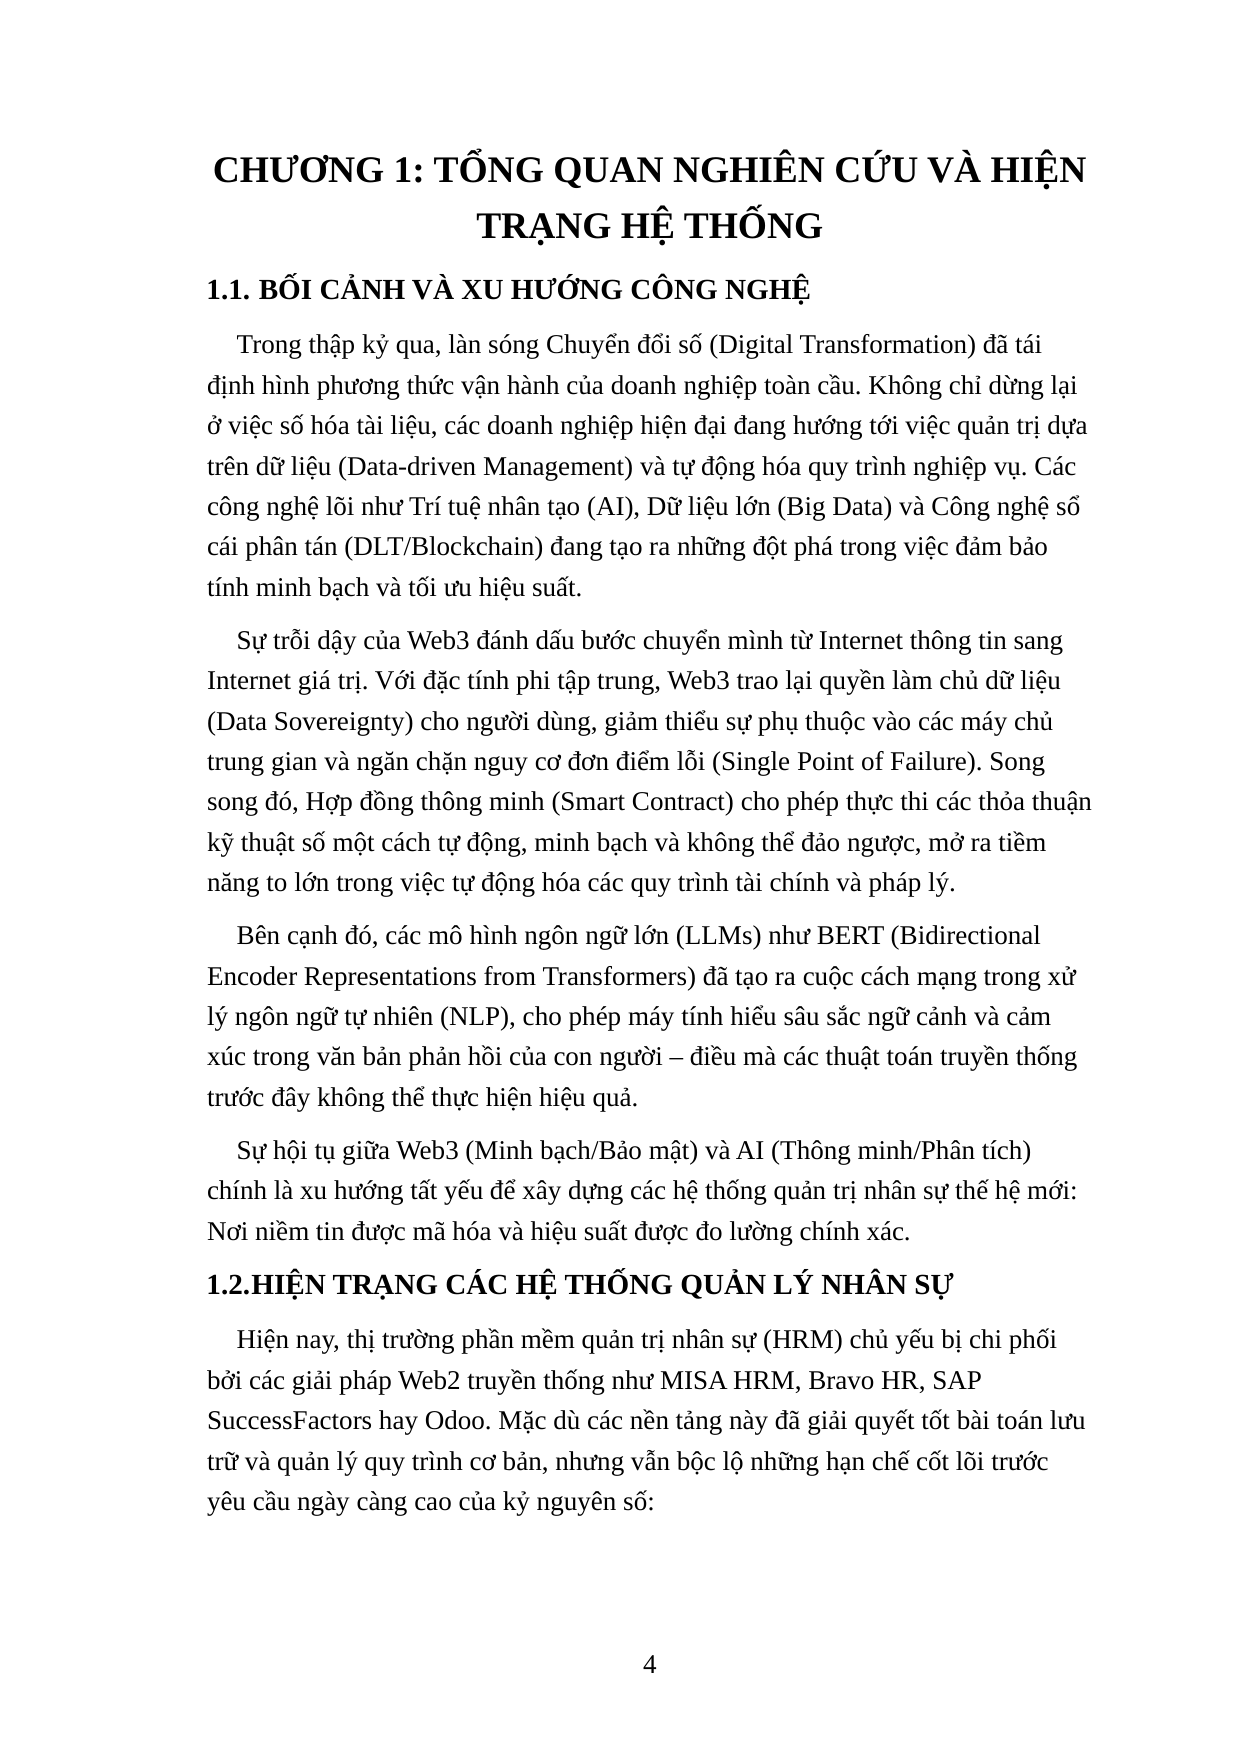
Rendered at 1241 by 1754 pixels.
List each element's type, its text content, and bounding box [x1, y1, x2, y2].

text Sự hội tụ giữa Web3 (Minh bạch/Bảo mật) và AI (Thông minh/Phân tích) chính là xu hướng tất yếu để xây dựng các hệ thống quản trị nhân sự thế hệ mới: Nơi niềm tin được mã hóa và hiệu suất được đo lường chính xác. [207, 1134, 1092, 1246]
text Trong thập kỷ qua, làn sóng Chuyển đổi số (Digital Transformation) đã tái định hình phương thức vận hành của doanh nghiệp toàn cầu. Không chỉ dừng lại ở việc số hóa tài liệu, các doanh nghiệp hiện đại đang hướng tới việc quản trị dựa trên dữ liệu (Data-driven Management) và tự động hóa quy trình nghiệp vụ. Các công nghệ lõi như Trí tuệ nhân tạo (AI), Dữ liệu lớn (Big Data) và Công nghệ sổ cái phân tán (DLT/Blockchain) đang tạo ra những đột phá trong việc đảm bảo tính minh bạch và tối ưu hiệu suất. [207, 328, 1092, 602]
text Hiện nay, thị trường phần mềm quản trị nhân sự (HRM) chủ yếu bị chi phối bởi các giải pháp Web2 truyền thống như MISA HRM, Bravo HR, SAP SuccessFactors hay Odoo. Mặc dù các nền tảng này đã giải quyết tốt bài toán lưu trữ và quản lý quy trình cơ bản, nhưng vẫn bộc lộ những hạn chế cốt lõi trước yêu cầu ngày càng cao của kỷ nguyên số: [207, 1323, 1092, 1516]
subtitle CHƯƠNG 1: TỔNG QUAN NGHIÊN CỨU VÀ HIỆN TRẠNG HỆ THỐNG [207, 148, 1092, 247]
text Bên cạnh đó, các mô hình ngôn ngữ lớn (LLMs) như BERT (Bidirectional Encoder Representations from Transformers) đã tạo ra cuộc cách mạng trong xử lý ngôn ngữ tự nhiên (NLP), cho phép máy tính hiểu sâu sắc ngữ cảnh và cảm xúc trong văn bản phản hồi của con người – điều mà các thuật toán truyền thống trước đây không thể thực hiện hiệu quả. [207, 919, 1092, 1112]
text Sự trỗi dậy của Web3 đánh dấu bước chuyển mình từ Internet thông tin sang Internet giá trị. Với đặc tính phi tập trung, Web3 trao lại quyền làm chủ dữ liệu (Data Sovereignty) cho người dùng, giảm thiểu sự phụ thuộc vào các máy chủ trung gian và ngăn chặn nguy cơ đơn điểm lỗi (Single Point of Failure). Song song đó, Hợp đồng thông minh (Smart Contract) cho phép thực thi các thỏa thuận kỹ thuật số một cách tự động, minh bạch và không thể đảo ngược, mở ra tiềm năng to lớn trong việc tự động hóa các quy trình tài chính và pháp lý. [207, 624, 1092, 897]
subtitle BỐI CẢNH VÀ XU HƯỚNG CÔNG NGHỆ [206, 272, 1092, 306]
subtitle HIỆN TRẠNG CÁC HỆ THỐNG QUẢN LÝ NHÂN SỰ [206, 1267, 1092, 1301]
